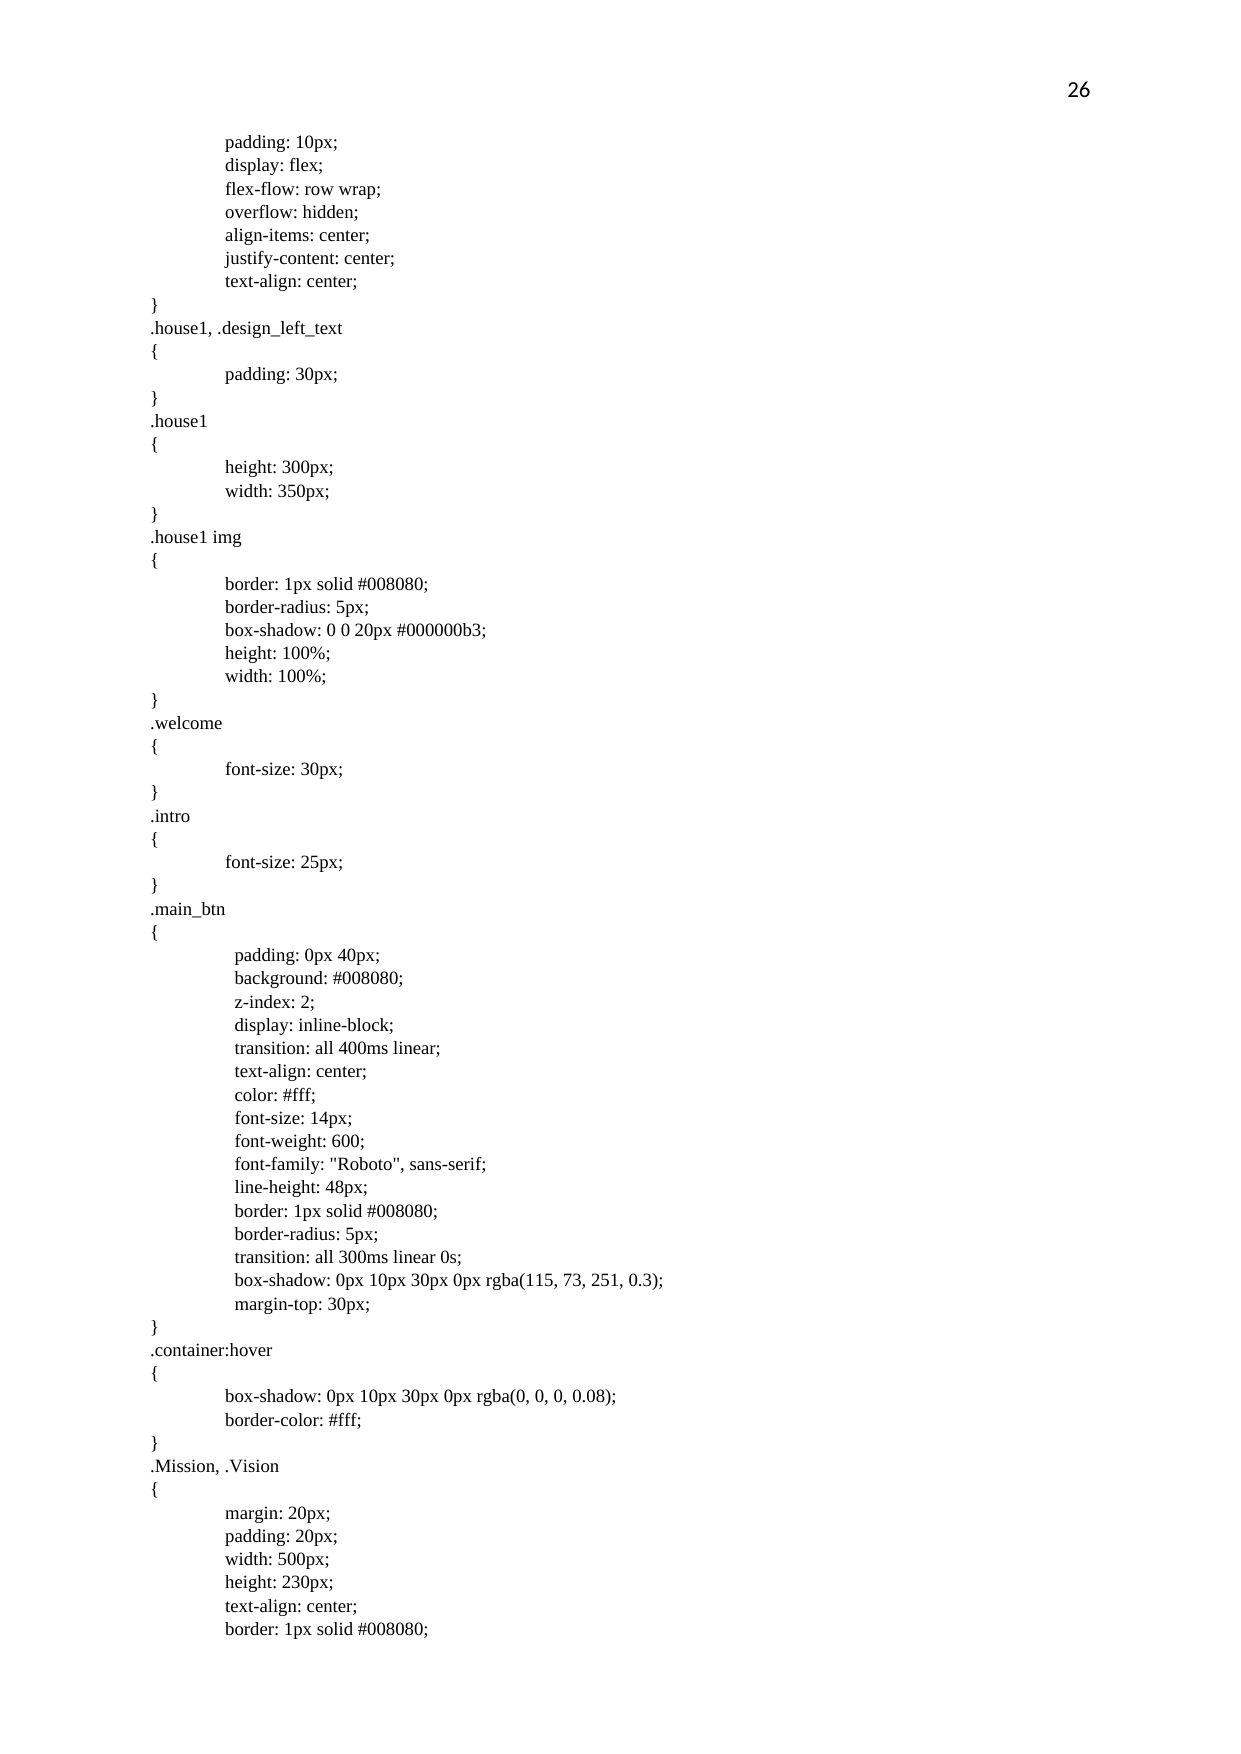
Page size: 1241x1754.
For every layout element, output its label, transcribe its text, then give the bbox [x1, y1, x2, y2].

text } [150, 1316, 1090, 1337]
text font-size: 25px; [150, 851, 1090, 873]
text line-height: 48px; [150, 1176, 1090, 1198]
text padding: 20px; [150, 1525, 1090, 1546]
text height: 300px; [150, 456, 1090, 478]
text { [150, 340, 1090, 362]
text width: 100%; [150, 665, 1090, 687]
text font-family: "Roboto", sans-serif; [150, 1153, 1090, 1175]
text padding: 30px; [150, 363, 1090, 385]
text { [150, 735, 1090, 757]
text .welcome [150, 712, 1090, 733]
text { [150, 549, 1090, 571]
text } [150, 294, 1090, 315]
text align-items: center; [150, 224, 1090, 246]
text transition: all 400ms linear; [150, 1037, 1090, 1058]
text transition: all 300ms linear 0s; [150, 1246, 1090, 1268]
text box-shadow: 0px 10px 30px 0px rgba(0, 0, 0, 0.08); [150, 1385, 1090, 1407]
text { [150, 828, 1090, 849]
text .house1 [150, 410, 1090, 431]
text height: 100%; [150, 642, 1090, 664]
text .house1 img [150, 526, 1090, 547]
text } [150, 387, 1090, 408]
text background: #008080; [150, 967, 1090, 989]
text .main_btn [150, 898, 1090, 919]
text flex-flow: row wrap; [150, 177, 1090, 199]
text border: 1px solid #008080; [150, 1199, 1090, 1221]
text { [150, 1478, 1090, 1500]
text } [150, 874, 1090, 896]
text width: 350px; [150, 479, 1090, 501]
text overflow: hidden; [150, 201, 1090, 222]
text .house1, .design_left_text [150, 317, 1090, 338]
text .intro [150, 805, 1090, 826]
text .container:hover [150, 1339, 1090, 1361]
text text-align: center; [150, 270, 1090, 292]
text text-align: center; [150, 1060, 1090, 1082]
text margin: 20px; [150, 1502, 1090, 1523]
text margin-top: 30px; [150, 1292, 1090, 1314]
text font-size: 14px; [150, 1107, 1090, 1128]
text padding: 10px; [150, 131, 1090, 153]
text color: #fff; [150, 1083, 1090, 1105]
text font-weight: 600; [150, 1130, 1090, 1151]
text } [150, 503, 1090, 524]
text } [150, 688, 1090, 710]
text border-color: #fff; [150, 1409, 1090, 1430]
text width: 500px; [150, 1548, 1090, 1569]
text } [150, 781, 1090, 803]
text height: 230px; [150, 1571, 1090, 1593]
text text-align: center; [150, 1594, 1090, 1616]
text { [150, 1362, 1090, 1384]
text .Mission, .Vision [150, 1455, 1090, 1477]
text box-shadow: 0 0 20px #000000b3; [150, 619, 1090, 640]
text padding: 0px 40px; [150, 944, 1090, 966]
text justify-content: center; [150, 247, 1090, 269]
text border: 1px solid #008080; [150, 572, 1090, 594]
text display: inline-block; [150, 1014, 1090, 1035]
text { [150, 433, 1090, 454]
text border-radius: 5px; [150, 596, 1090, 617]
text display: flex; [150, 154, 1090, 176]
text } [150, 1432, 1090, 1453]
text box-shadow: 0px 10px 30px 0px rgba(115, 73, 251, 0.3); [150, 1269, 1090, 1291]
text { [150, 921, 1090, 942]
text border: 1px solid #008080; [150, 1618, 1090, 1639]
text z-index: 2; [150, 991, 1090, 1012]
text border-radius: 5px; [150, 1223, 1090, 1244]
text font-size: 30px; [150, 758, 1090, 780]
